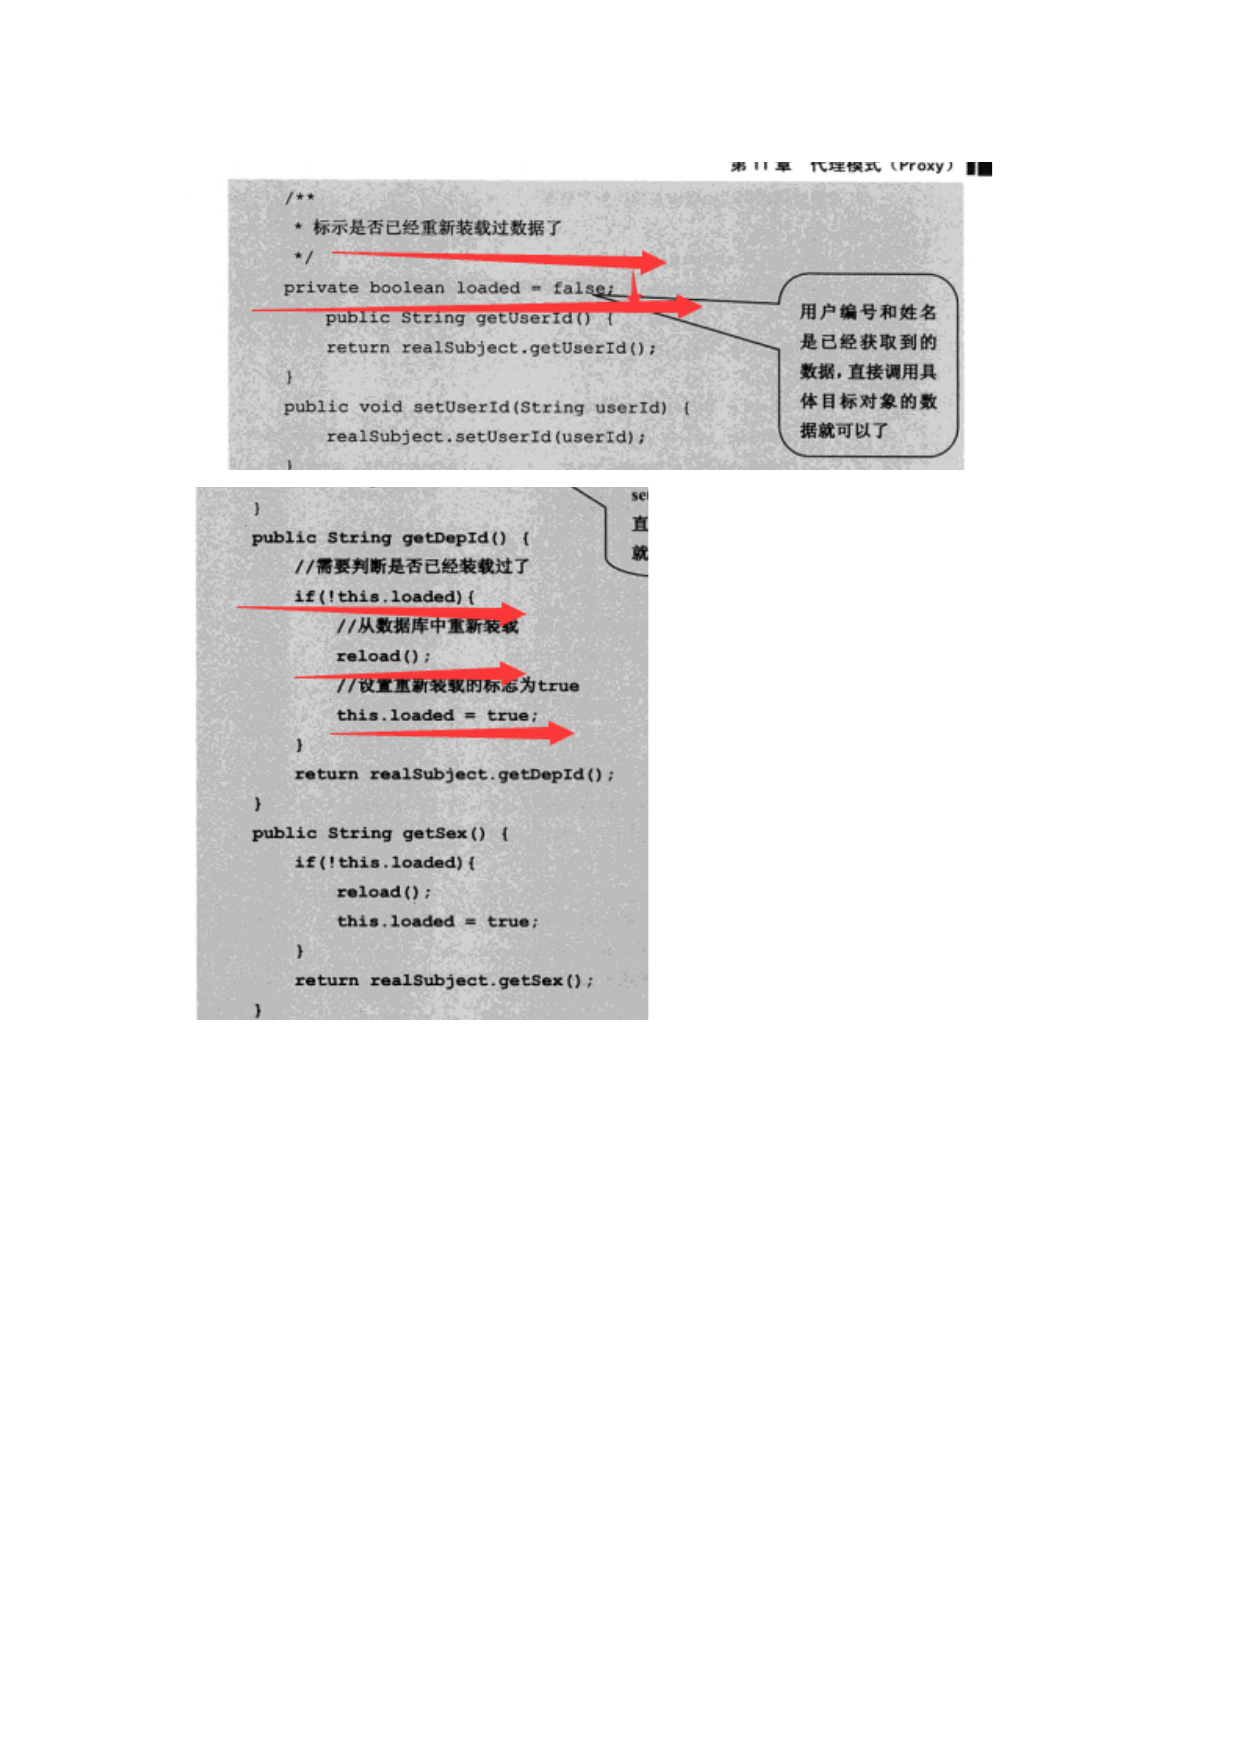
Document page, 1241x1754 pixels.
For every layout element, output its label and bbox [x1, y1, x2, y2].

picture [187, 162, 993, 470]
picture [187, 487, 649, 1020]
